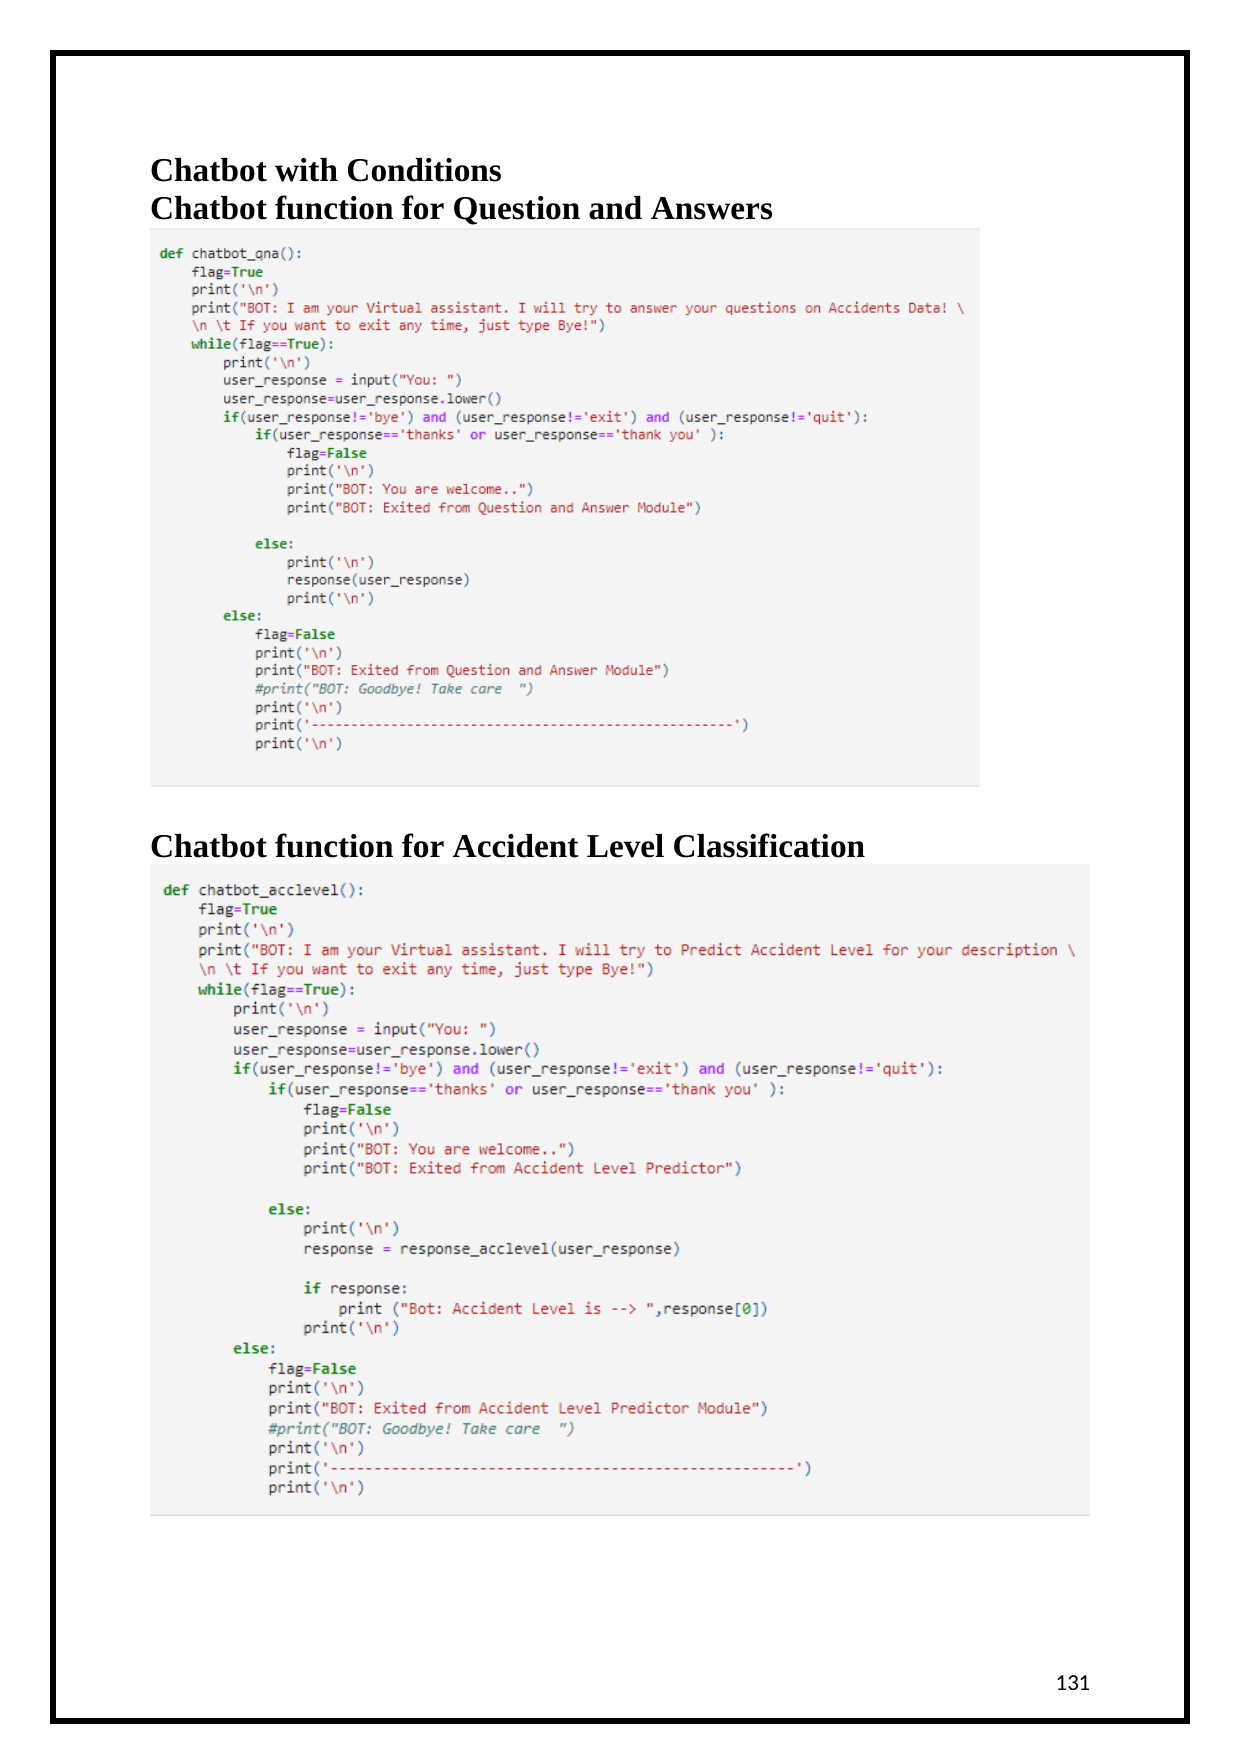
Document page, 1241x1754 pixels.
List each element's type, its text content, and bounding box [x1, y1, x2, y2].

picture [150, 226, 980, 788]
text Chatbot function for Accident Level Classification [150, 826, 1090, 864]
text Chatbot function for Question and Answers [150, 188, 1090, 227]
picture [150, 864, 1091, 1516]
text Chatbot with Conditions [150, 150, 1090, 188]
